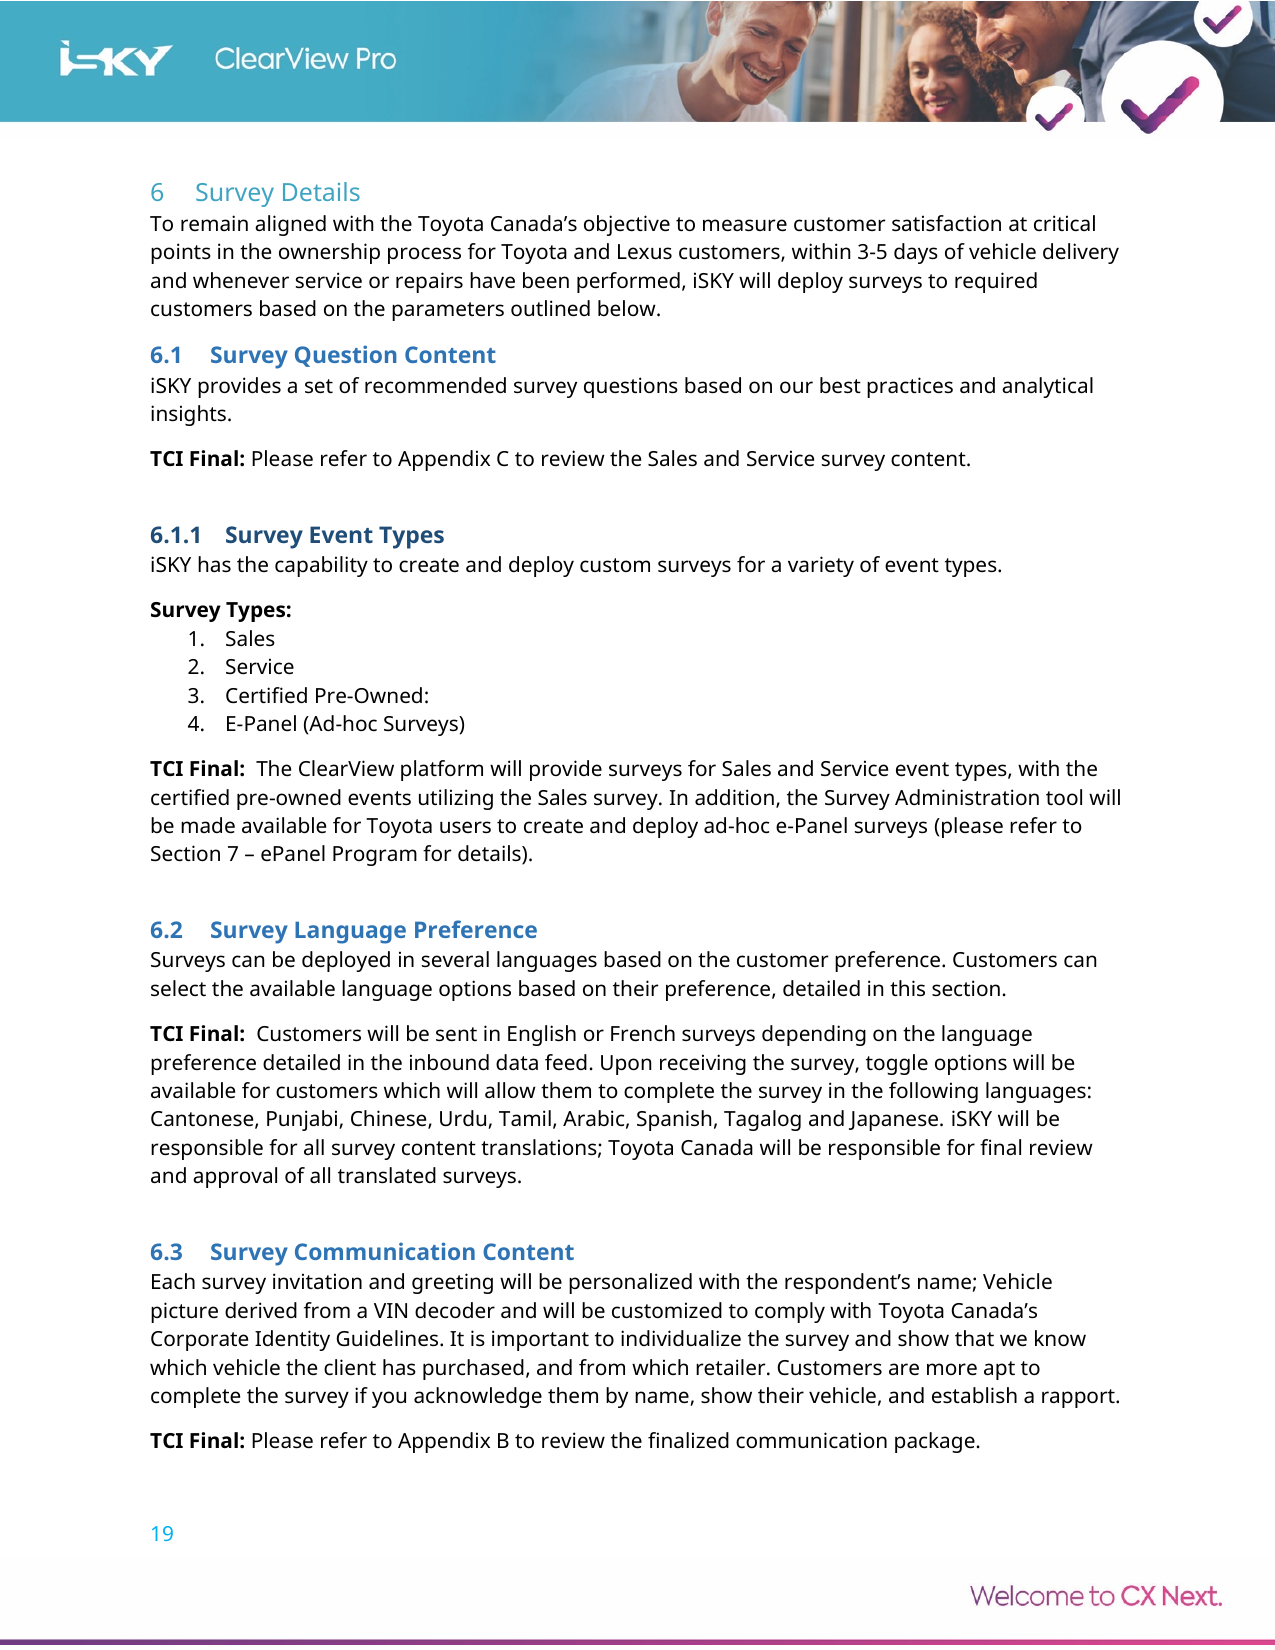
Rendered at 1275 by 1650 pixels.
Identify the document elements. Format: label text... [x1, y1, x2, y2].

text Each survey invitation and greeting will be personalized with the respondent’s name; Vehicle picture derived from a VIN decoder and will be customized to comply with Toyota Canada’s Corporate Identity Guidelines. It is important to individualize the survey and show that we know which vehicle the client has purchased, and from which retailer. Customers are more apt to complete the survey if you acknowledge them by name, show their vehicle, and establish a rapport. [150, 1267, 1125, 1409]
subtitle Survey Details [150, 175, 1125, 209]
subtitle Survey Event Types [150, 519, 1125, 550]
text Survey Types: [150, 595, 1125, 624]
subtitle Survey Communication Content [150, 1236, 1125, 1267]
text Surveys can be deployed in several languages based on the customer preference. Customers can select the available language options based on their preference, detailed in this section. [150, 946, 1125, 1002]
text iSKY provides a set of recommended survey questions based on our best practices and analytical insights. [150, 371, 1125, 428]
text TCI Final: Customers will be sent in English or French surveys depending on the language preference detailed in the inbound data feed. Upon receiving the survey, toggle options will be available for customers which will allow them to complete the survey in the following languages: Cantonese, Punjabi, Chinese, Urdu, Tamil, Arabic, Spanish, Tagalog and Japanese. iSKY will be responsible for all survey content translations; Toyota Canada will be responsible for final review and approval of all translated surveys. [150, 1019, 1125, 1190]
text TCI Final: Please refer to Appendix B to review the finalized communication package. [150, 1426, 1125, 1455]
list Certified Pre-Owned: [187, 681, 1125, 709]
picture [0, 1558, 1275, 1645]
list Service [187, 652, 1125, 681]
text To remain aligned with the Toyota Canada’s objective to measure customer satisfaction at critical points in the ownership process for Toyota and Lexus customers, within 3-5 days of vehicle delivery and whenever service or repairs have been performed, iSKY will deploy surveys to required customers based on the parameters outlined below. [150, 209, 1125, 323]
list Sales [187, 624, 1125, 652]
subtitle Survey Question Content [150, 339, 1125, 371]
list E-Panel (Ad-hoc Surveys) [187, 709, 1125, 738]
subtitle Survey Language Preference [150, 914, 1125, 946]
text iSKY has the capability to create and deploy custom surveys for a variety of event types. [150, 550, 1125, 579]
picture [0, 1, 1275, 139]
text TCI Final: Please refer to Appendix C to review the Sales and Service survey content. [150, 444, 1125, 473]
text TCI Final: The ClearView platform will provide surveys for Sales and Service event types, with the certified pre-owned events utilizing the Sales survey. In addition, the Survey Administration tool will be made available for Toyota users to create and deploy ad-hoc e-Panel surveys (please refer to Section 7 – ePanel Program for details). [150, 754, 1125, 868]
